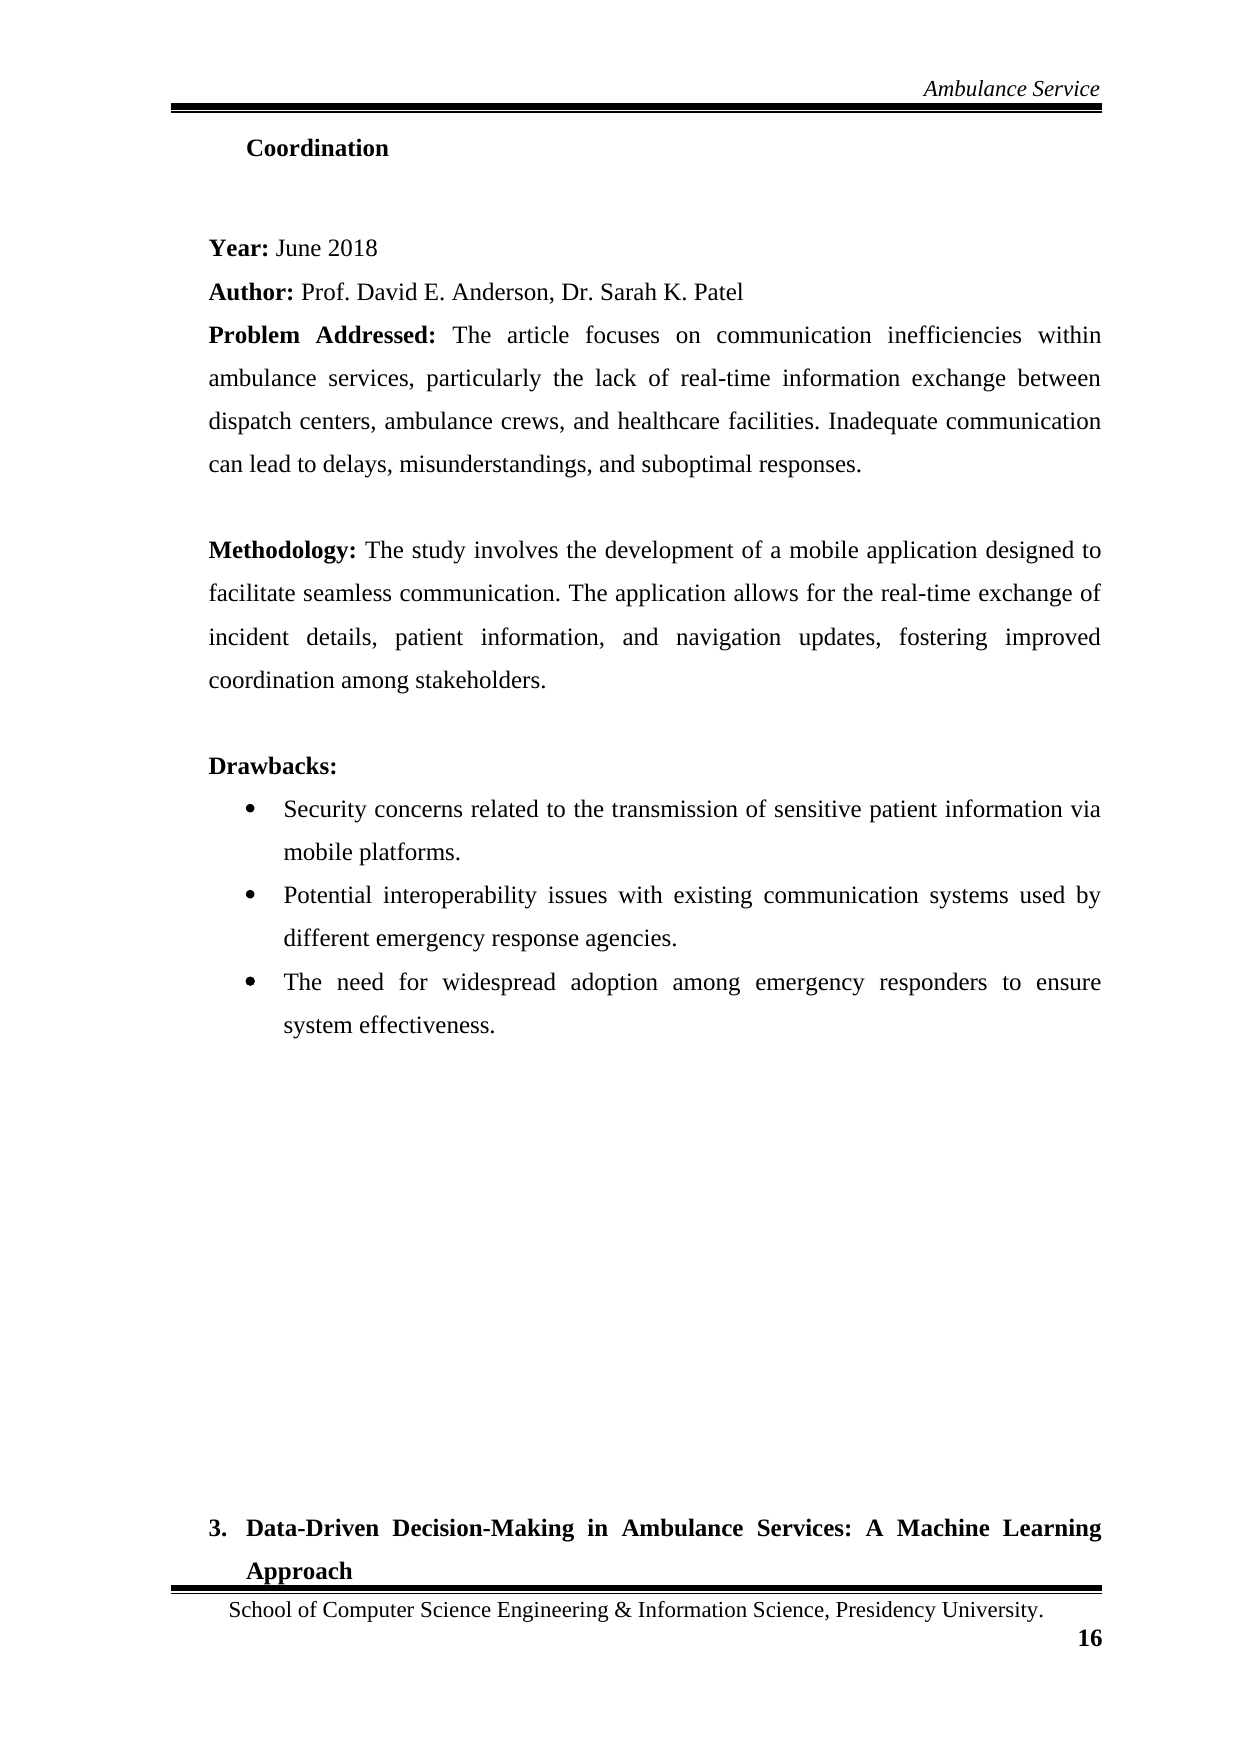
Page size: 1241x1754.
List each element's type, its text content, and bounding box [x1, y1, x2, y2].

list Security concerns related to the transmission of sensitive patient information via mobile platforms. [246, 794, 1102, 866]
text Methodology: The study involves the development of a mobile application designed to facilitate seamless communication. The application allows for the real-time exchange of incident details, patient information, and navigation updates, fostering improved coordination among stakeholders. [208, 535, 1102, 693]
text Author: Prof. David E. Anderson, Dr. Sarah K. Patel [208, 277, 1102, 305]
text Drawbacks: [208, 751, 1102, 780]
list The need for widespread adoption among emergency responders to ensure system effectiveness. [246, 967, 1102, 1038]
text Problem Addressed: The article focuses on communication inefficiencies within ambulance services, particularly the lack of real-time information exchange between dispatch centers, ambulance crews, and healthcare facilities. Inadequate communication can lead to delays, misunderstandings, and suboptimal responses. [208, 320, 1102, 478]
list Potential interoperability issues with existing communication systems used by different emergency response agencies. [246, 880, 1102, 952]
list Data-Driven Decision-Making in Ambulance Services: A Machine Learning Approach [208, 1513, 1102, 1585]
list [208, 133, 1102, 162]
text Year: June 2018 [208, 233, 1102, 262]
